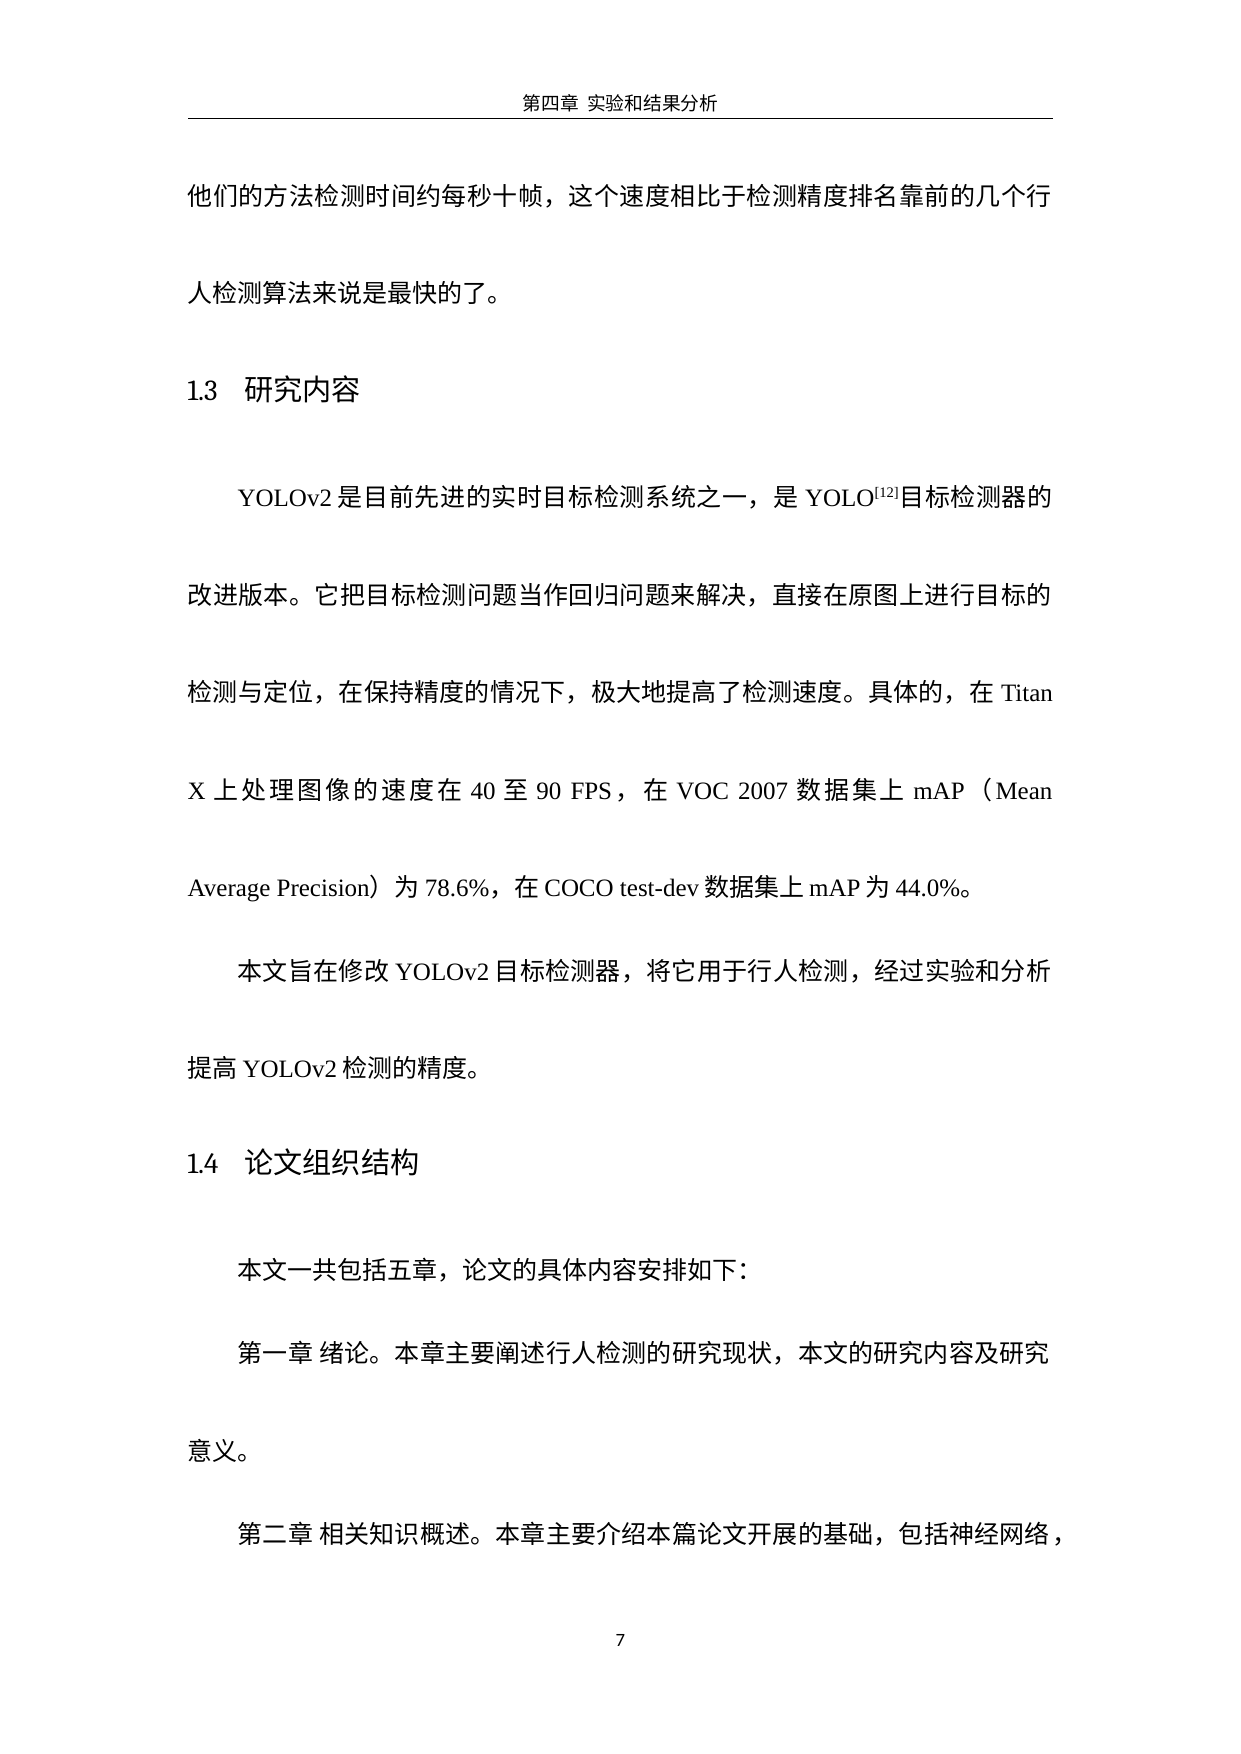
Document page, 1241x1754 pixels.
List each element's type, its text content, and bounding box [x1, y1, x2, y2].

text 第一章 绪论。本章主要阐述行人检测的研究现状，本文的研究内容及研究意义。 [187, 1319, 1053, 1482]
text 本文旨在修改YOLOv2目标检测器，将它用于行人检测，经过实验和分析提高YOLOv2检测的精度。 [187, 937, 1053, 1099]
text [187, 162, 1053, 324]
text 本文一共包括五章，论文的具体内容安排如下： [187, 1236, 1053, 1301]
list 论文组织结构 [187, 1130, 1053, 1195]
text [187, 1500, 1053, 1565]
list 研究内容 [187, 355, 1053, 420]
text YOLOv2是目前先进的实时目标检测系统之一，是YOLO[12]目标检测器的改进版本。它把目标检测问题当作回归问题来解决，直接在原图上进行目标的检测与定位，在保持精度的情况下，极大地提高了检测速度。具体的，在Titan X上处理图像的速度在40至90 FPS，在VOC 2007数据集上mAP（Mean Average Precision）为78.6%，在COCO test-dev数据集上mAP为44.0%。 [187, 463, 1053, 918]
